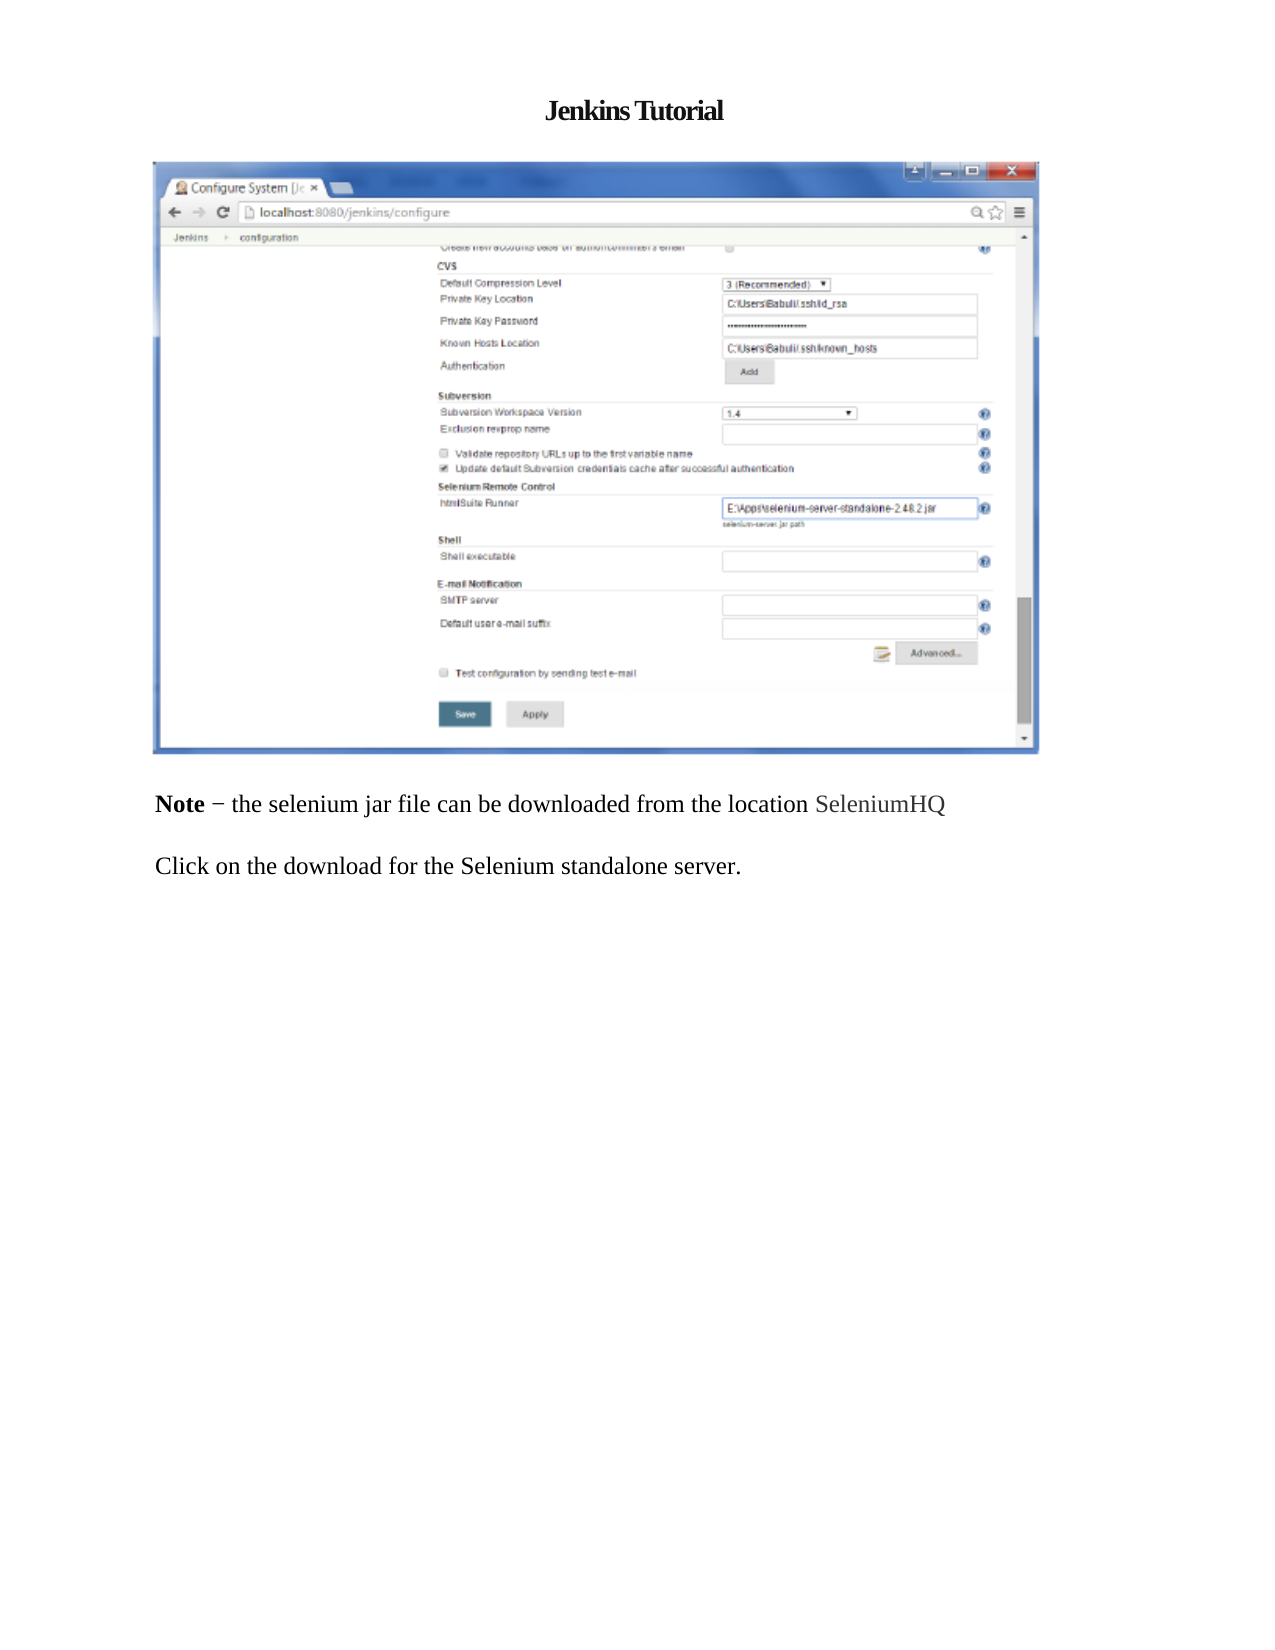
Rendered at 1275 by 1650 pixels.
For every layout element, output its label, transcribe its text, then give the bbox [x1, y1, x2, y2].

text Note − the selenium jar file can be downloaded from the location SeleniumHQ [155, 780, 1120, 818]
picture [150, 160, 1041, 756]
text Click on the download for the Selenium standalone server. [155, 843, 1120, 880]
